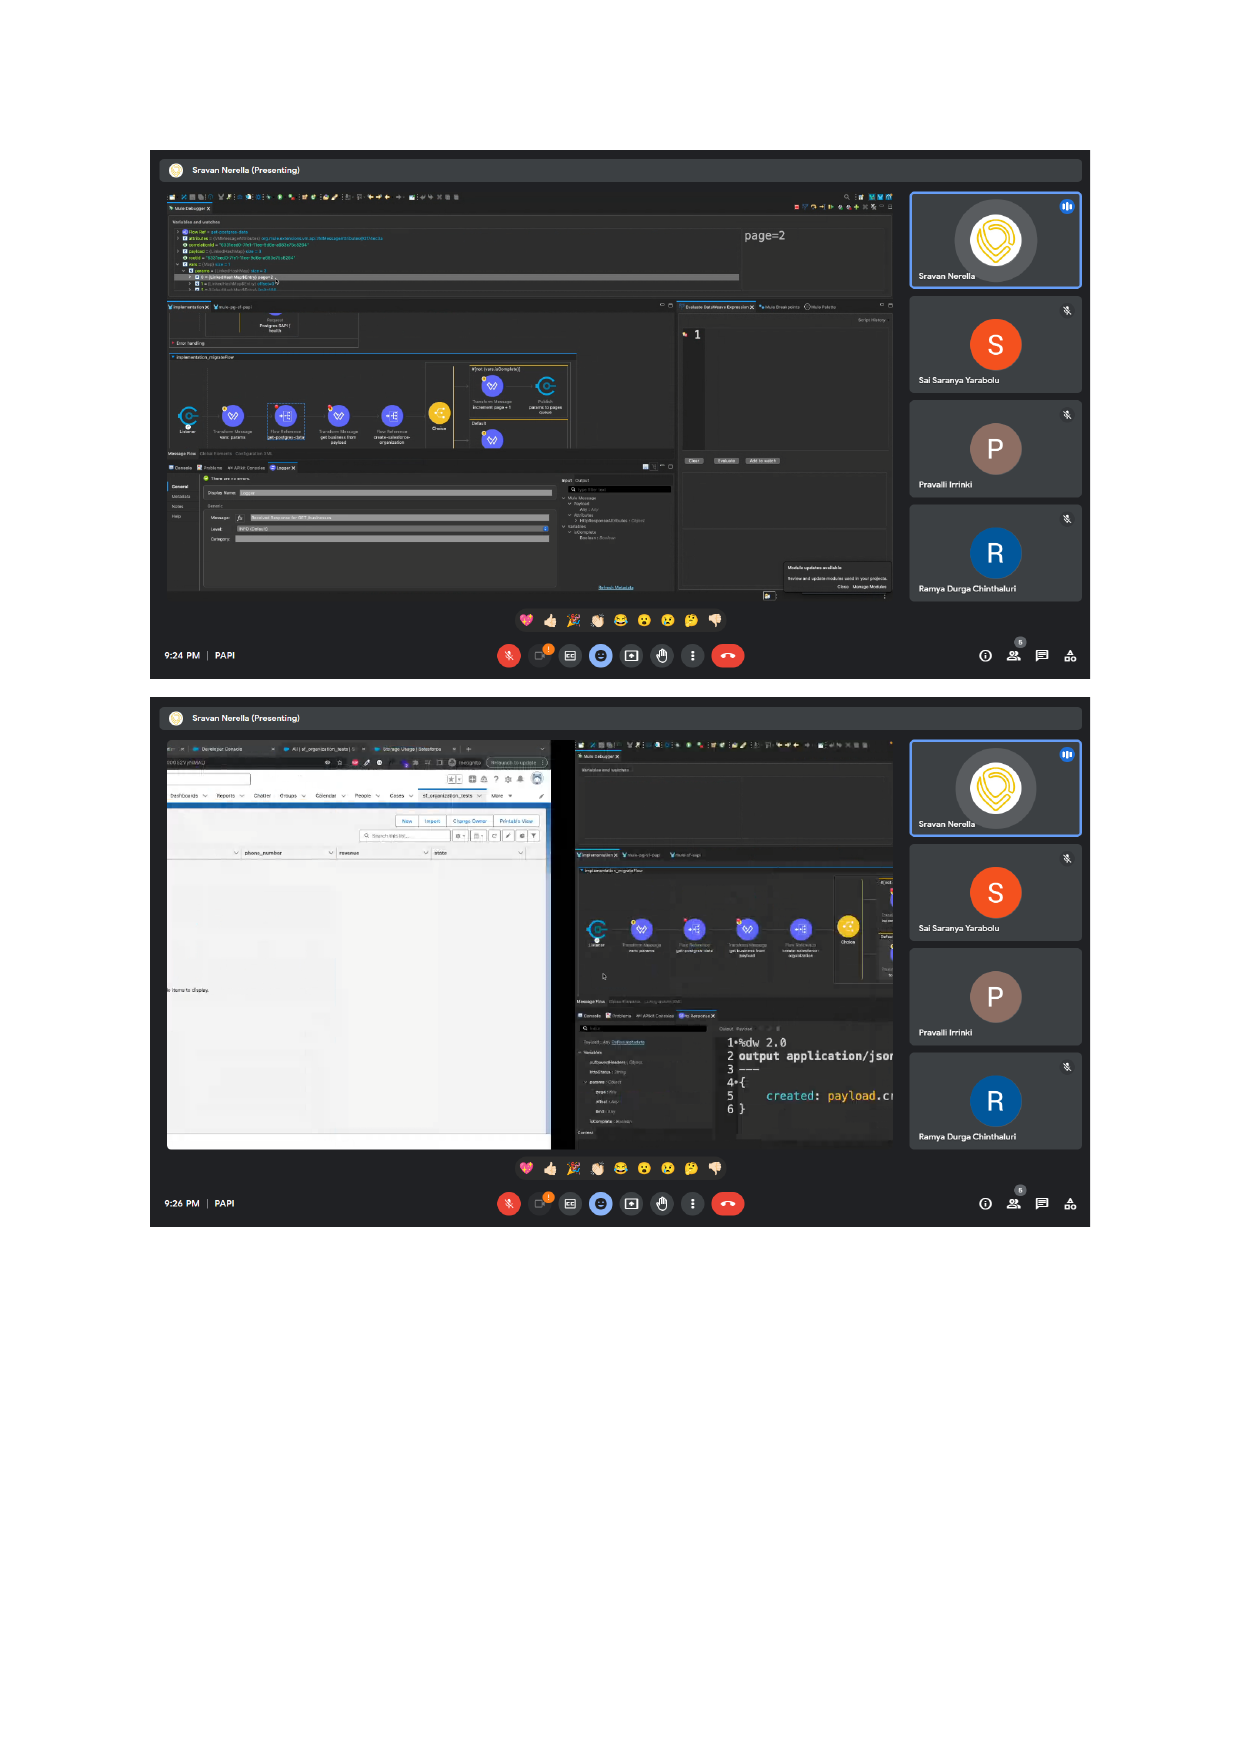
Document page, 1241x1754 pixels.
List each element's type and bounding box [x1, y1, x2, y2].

picture [150, 150, 1091, 679]
picture [150, 697, 1091, 1227]
